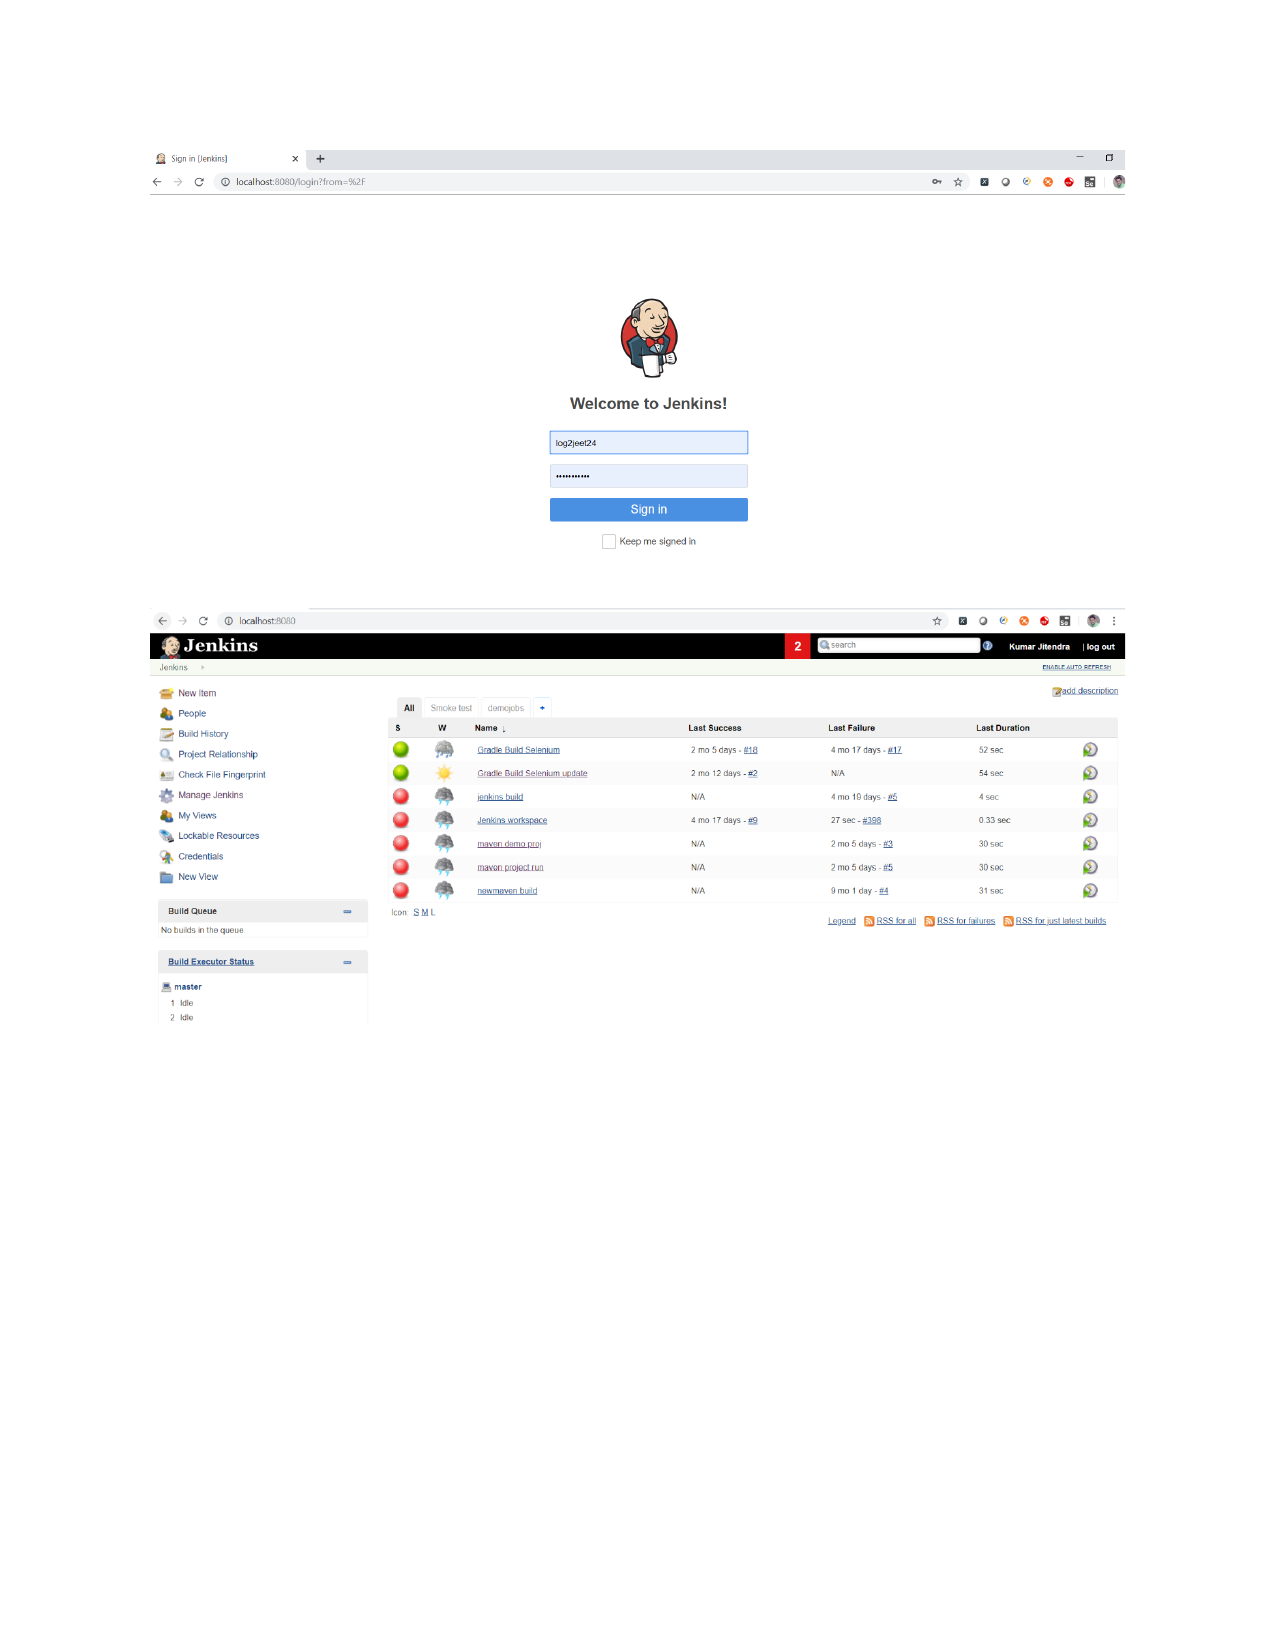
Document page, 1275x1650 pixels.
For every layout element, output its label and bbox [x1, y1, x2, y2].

picture [150, 608, 1125, 1025]
